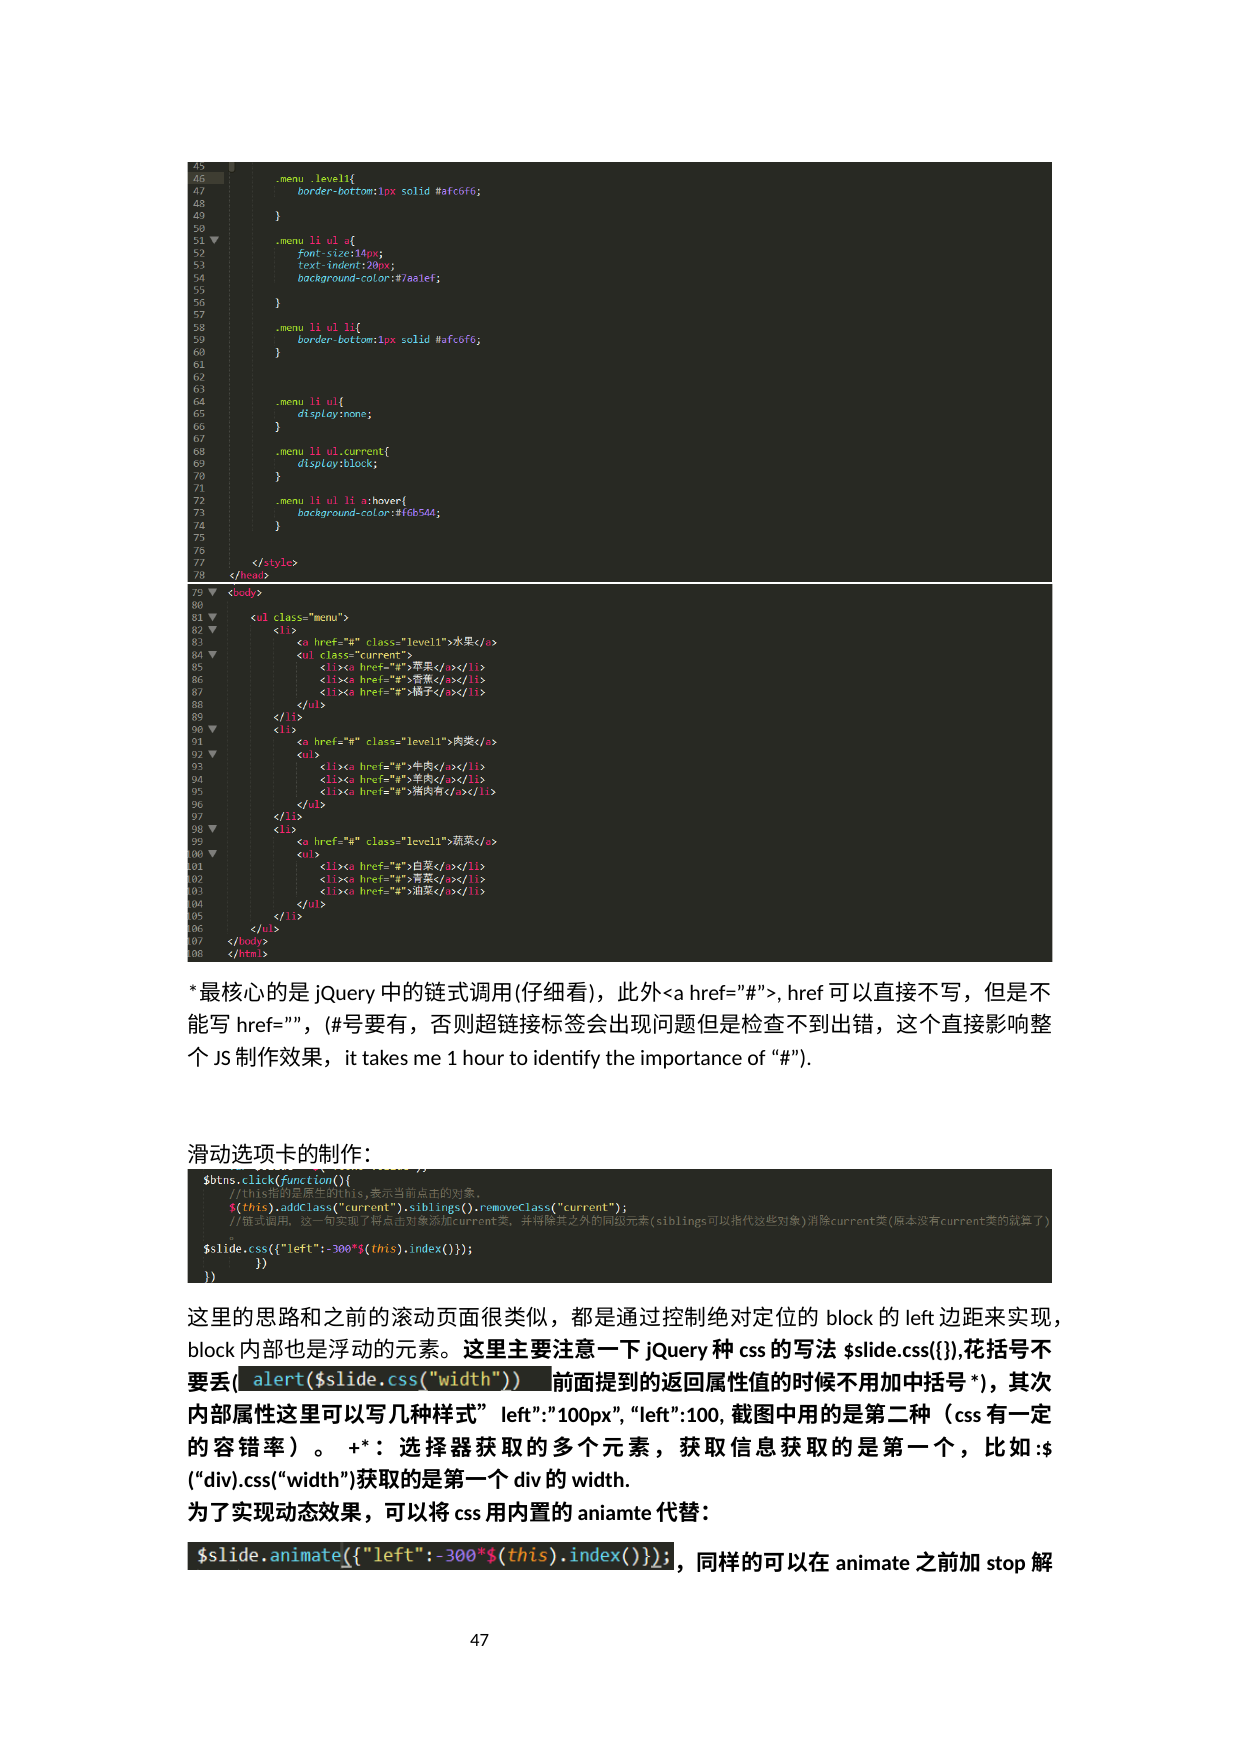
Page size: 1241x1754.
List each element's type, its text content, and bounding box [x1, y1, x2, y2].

picture [238, 1366, 552, 1391]
picture [187, 1542, 674, 1570]
picture [187, 1169, 1052, 1283]
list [187, 1527, 1053, 1592]
picture [187, 162, 1052, 582]
list *最核心的是jQuery中的链式调用(仔细看)，此外<a href=”#”>, href可以直接不写，但是不能写href=””，(#号要有，否则超链接标签会出现问题但是检查不到出错，这个直接影响整个JS制作效果，it takes me 1 hour to identify the importance of “#”). [187, 974, 1053, 1072]
picture [187, 584, 1053, 962]
list 为了实现动态效果，可以将css用内置的aniamte代替： [187, 1494, 1053, 1527]
list 这里的思路和之前的滚动页面很类似，都是通过控制绝对定位的block的left边距来实现，block内部也是浮动的元素。这里主要注意一下jQuery种css的写法 $slide.css({}),花括号不要丢(前面提到的返回属性值的时候不用加中括号*)，其次内部属性这里可以写几种样式”left”:”100px”, “left”:100, 截图中用的是第二种（css有一定的容错率）。 +*：选择器获取的多个元素，获取信息获取的是第一个，比如:$(“div).css(“width”)获取的是第一个div的width. [187, 1299, 1053, 1494]
list 滑动选项卡的制作： [187, 1137, 1053, 1169]
